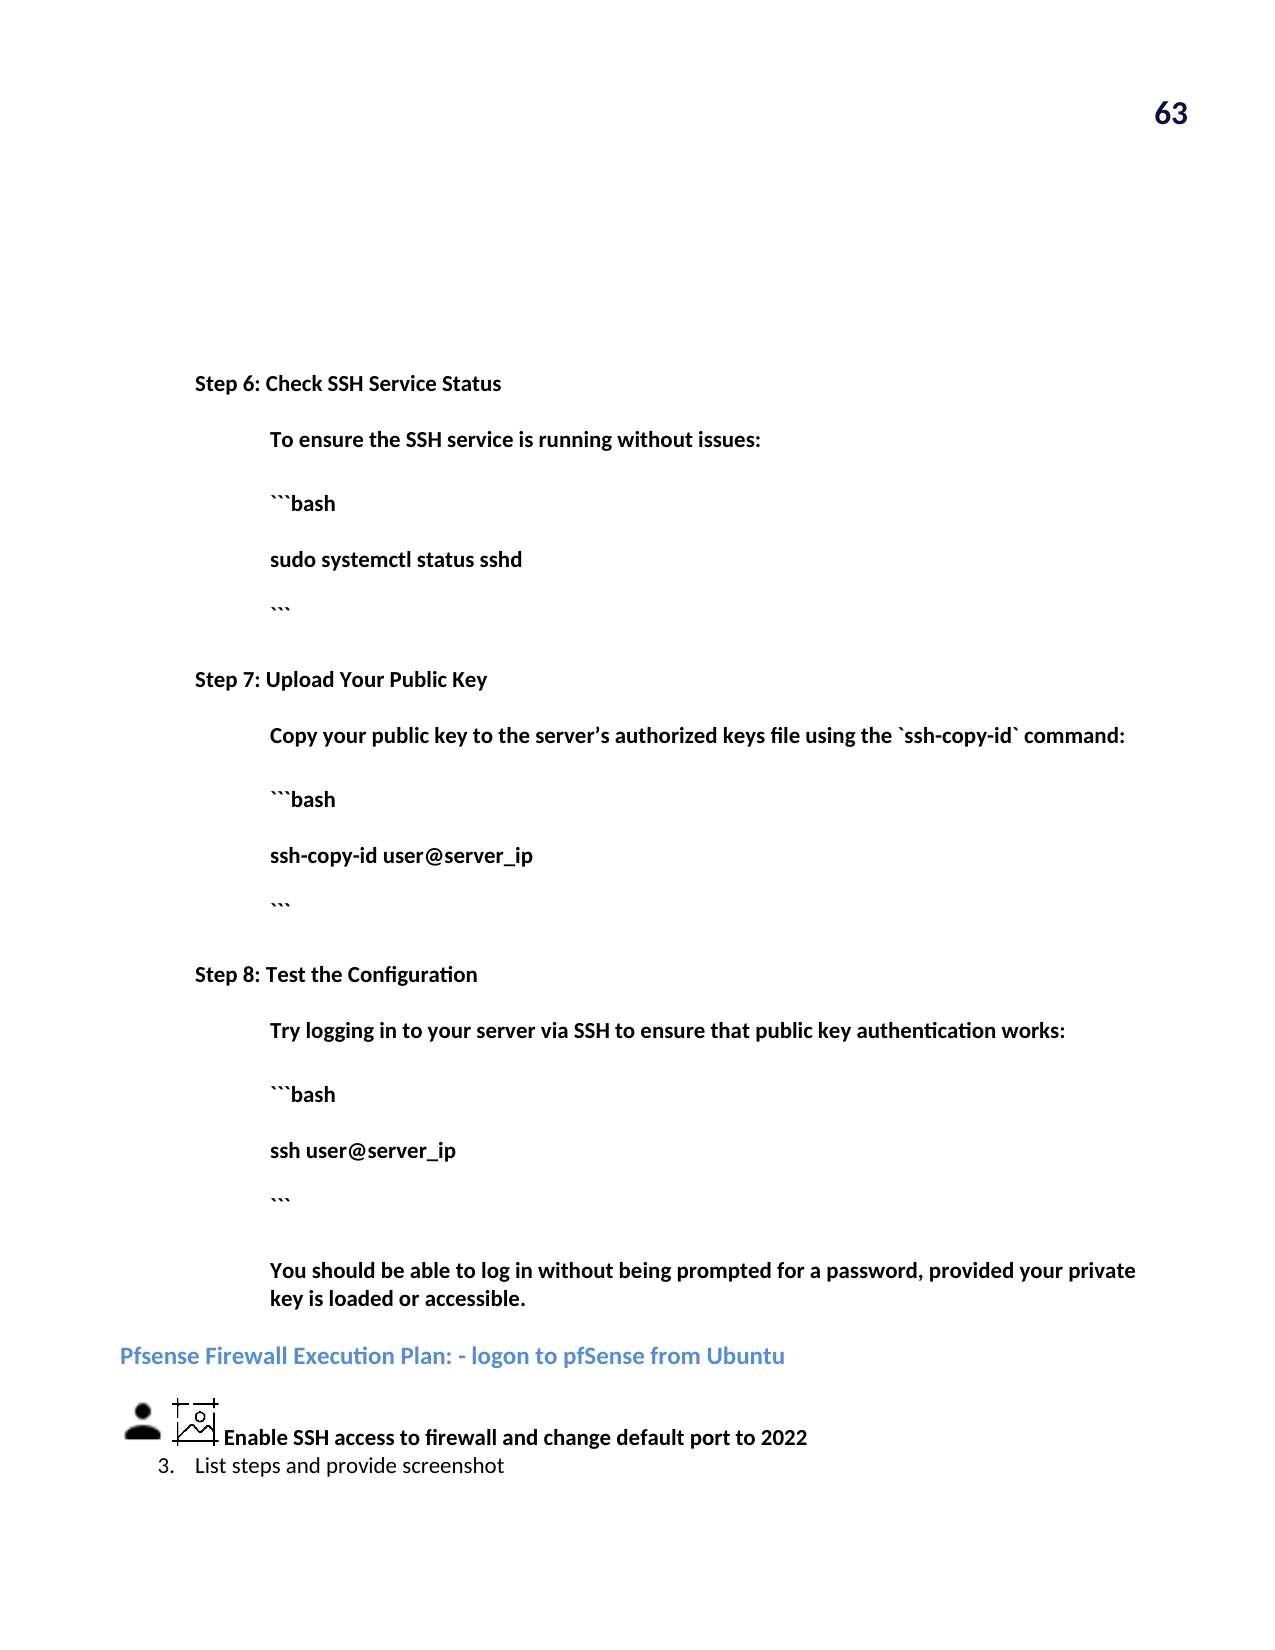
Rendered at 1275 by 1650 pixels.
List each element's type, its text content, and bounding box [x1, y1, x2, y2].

text ```bash [195, 785, 1155, 813]
text Enable SSH access to firewall and change default port to 2022 [120, 1398, 1155, 1451]
text ```bash [195, 1080, 1155, 1108]
text ssh-copy-id user@server_ip [195, 841, 1155, 869]
text Step 6: Check SSH Service Status [195, 369, 1155, 398]
text Step 7: Upload Your Public Key [195, 665, 1155, 693]
text You should be able to log in without being prompted for a password, provided your private key is loaded or accessible. [270, 1256, 1155, 1312]
text Copy your public key to the server’s authorized keys file using the `ssh-copy-id` command: [270, 721, 1155, 749]
text ssh user@server_ip [195, 1136, 1155, 1164]
picture [172, 1398, 219, 1446]
picture [120, 1398, 167, 1446]
list List steps and provide screenshot [157, 1451, 1155, 1479]
text sudo systemctl status sshd [195, 545, 1155, 573]
text ``` [195, 601, 1155, 629]
text Pfsense Firewall Execution Plan: - logon to pfSense from Ubuntu [120, 1340, 1155, 1370]
text Try logging in to your server via SSH to ensure that public key authentication works: [195, 1016, 1155, 1044]
text ```bash [195, 489, 1155, 517]
text ``` [195, 897, 1155, 925]
text Step 8: Test the Configuration [195, 960, 1155, 988]
text To ensure the SSH service is running without issues: [195, 426, 1155, 454]
text ``` [195, 1192, 1155, 1220]
